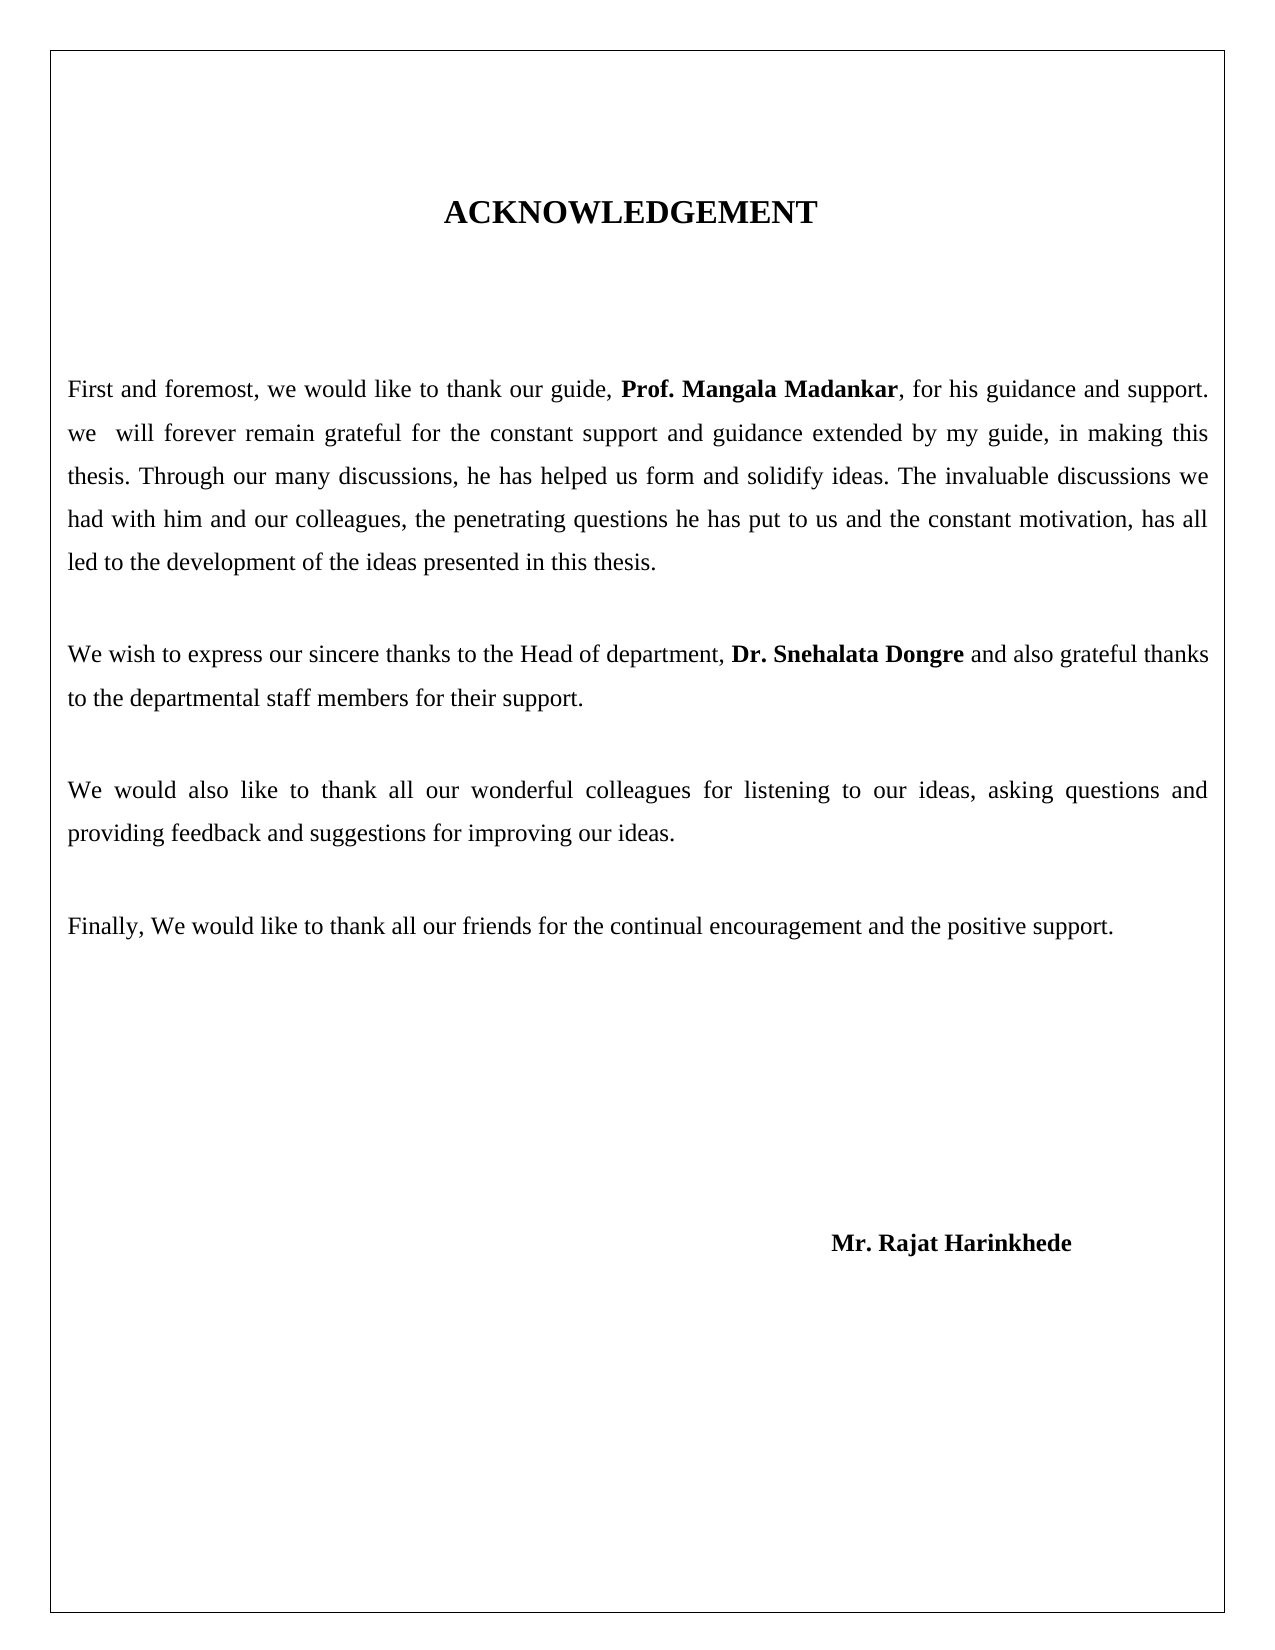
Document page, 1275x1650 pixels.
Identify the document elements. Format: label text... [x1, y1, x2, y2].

text First and foremost, we would like to thank our guide, Prof. Mangala Madankar, for his guidance and support. we will forever remain grateful for the constant support and guidance extended by my guide, in making this thesis. Through our many discussions, he has helped us form and solidify ideas. The invaluable discussions we had with him and our colleagues, the penetrating questions he has put to us and the constant motivation, has all led to the development of the ideas presented in this thesis. [67, 374, 1209, 576]
text Finally, We would like to thank all our friends for the continual encouragement and the positive support. [67, 911, 1209, 939]
text ACKNOWLEDGEMENT [187, 192, 1074, 230]
text Mr. Rajat Harinkhede [187, 1228, 1074, 1257]
text We would also like to thank all our wonderful colleagues for listening to our ideas, asking questions and providing feedback and suggestions for improving our ideas. [67, 775, 1209, 847]
text We wish to express our sincere thanks to the Head of department, Dr. Snehalata Dongre and also grateful thanks to the departmental staff members for their support. [67, 639, 1209, 711]
